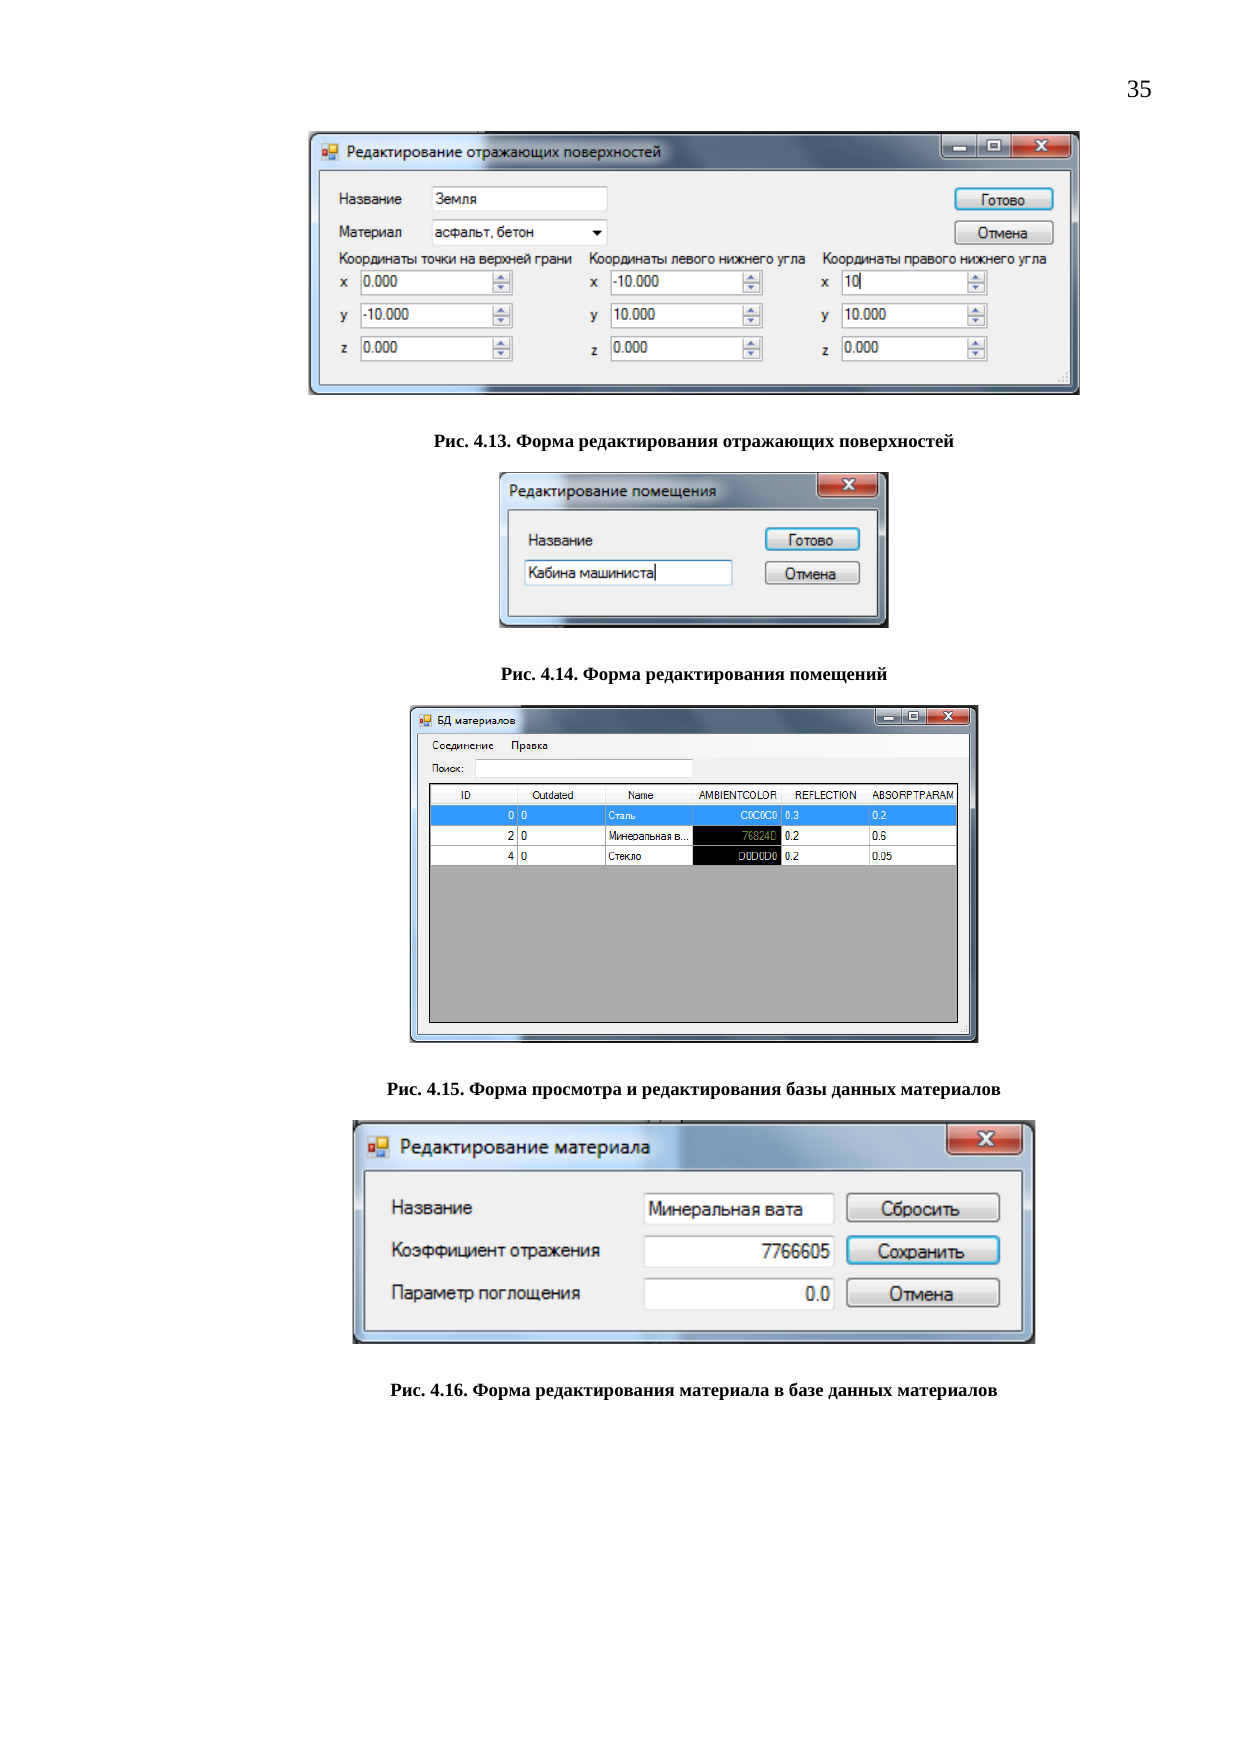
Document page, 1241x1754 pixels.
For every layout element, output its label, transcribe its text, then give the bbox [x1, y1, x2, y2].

picture [352, 1120, 1036, 1344]
picture [409, 705, 979, 1043]
picture [499, 472, 889, 628]
picture [308, 131, 1080, 395]
